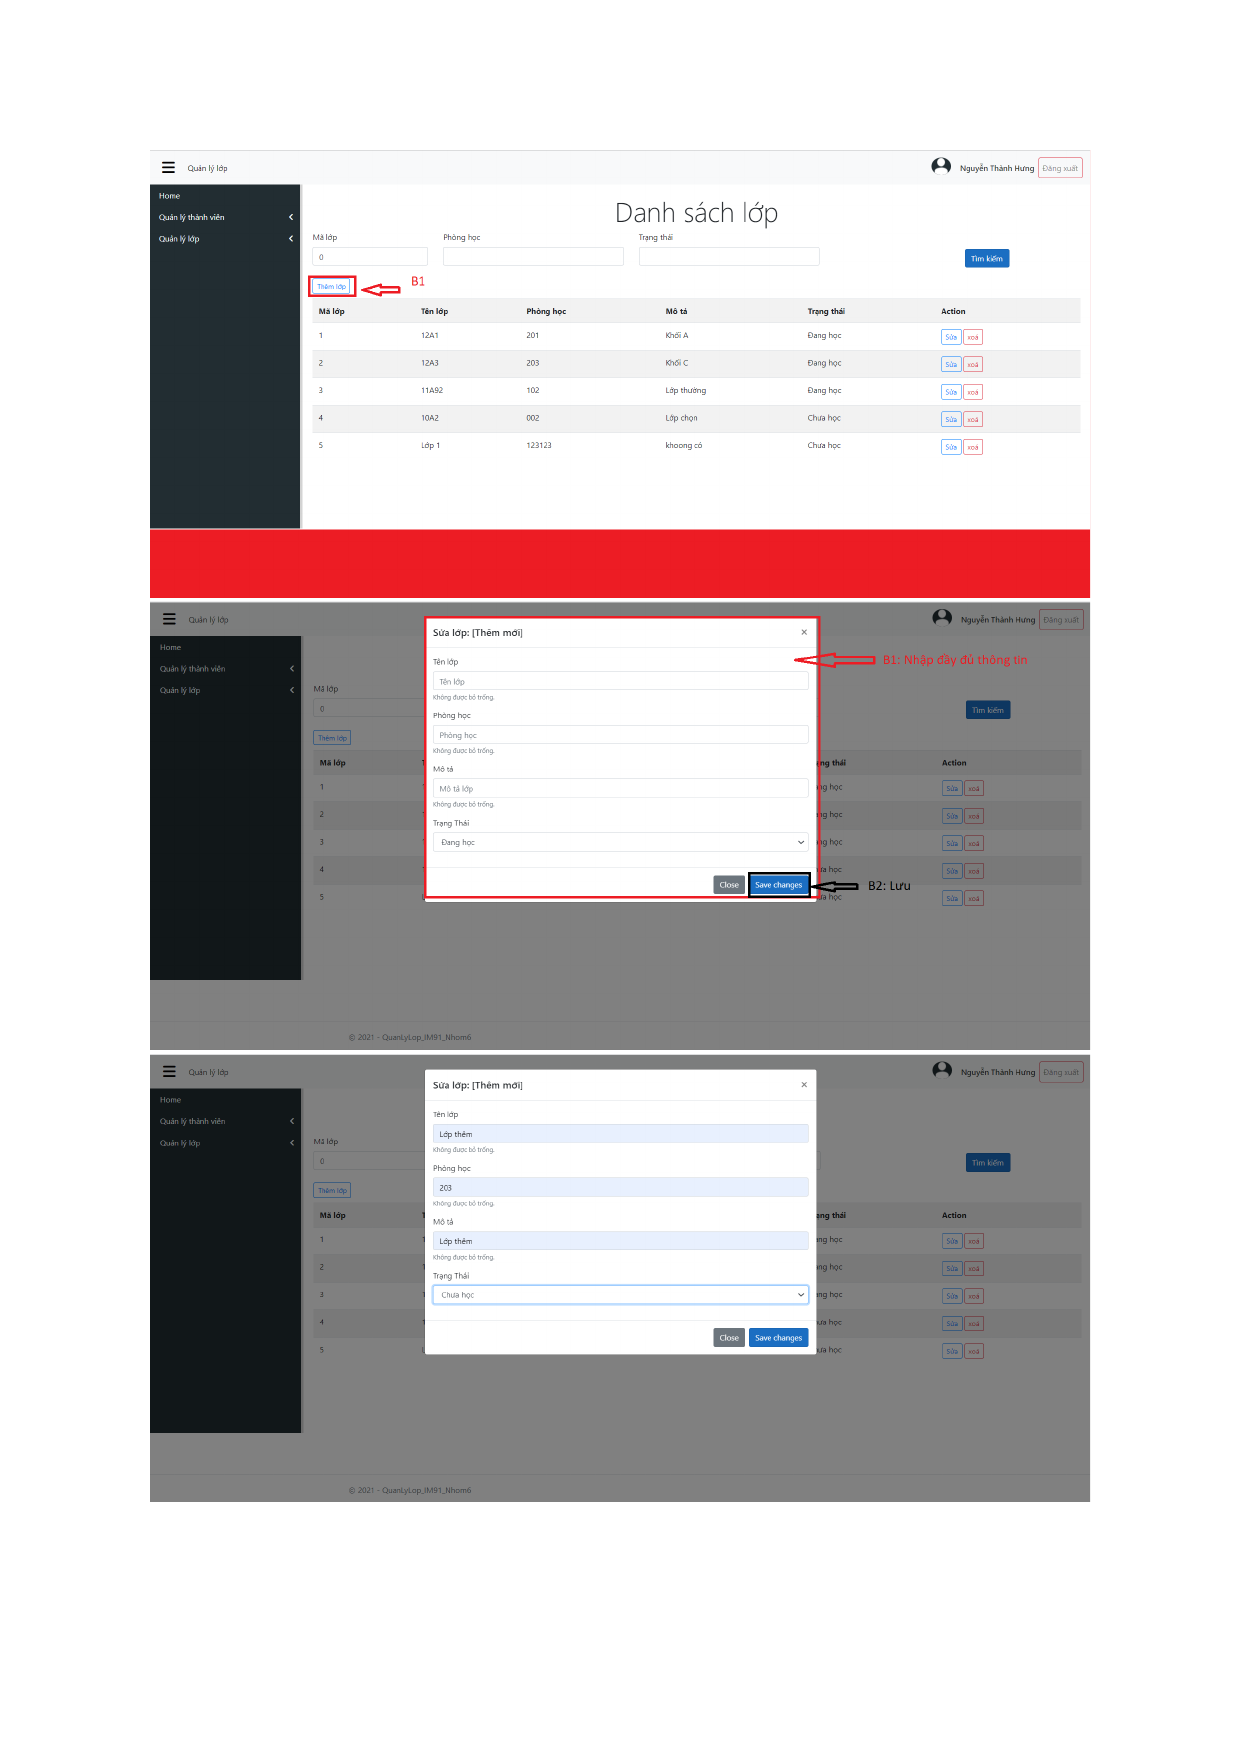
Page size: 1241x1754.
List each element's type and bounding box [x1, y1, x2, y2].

picture [150, 1053, 1091, 1502]
picture [150, 601, 1091, 1050]
picture [150, 150, 1091, 598]
